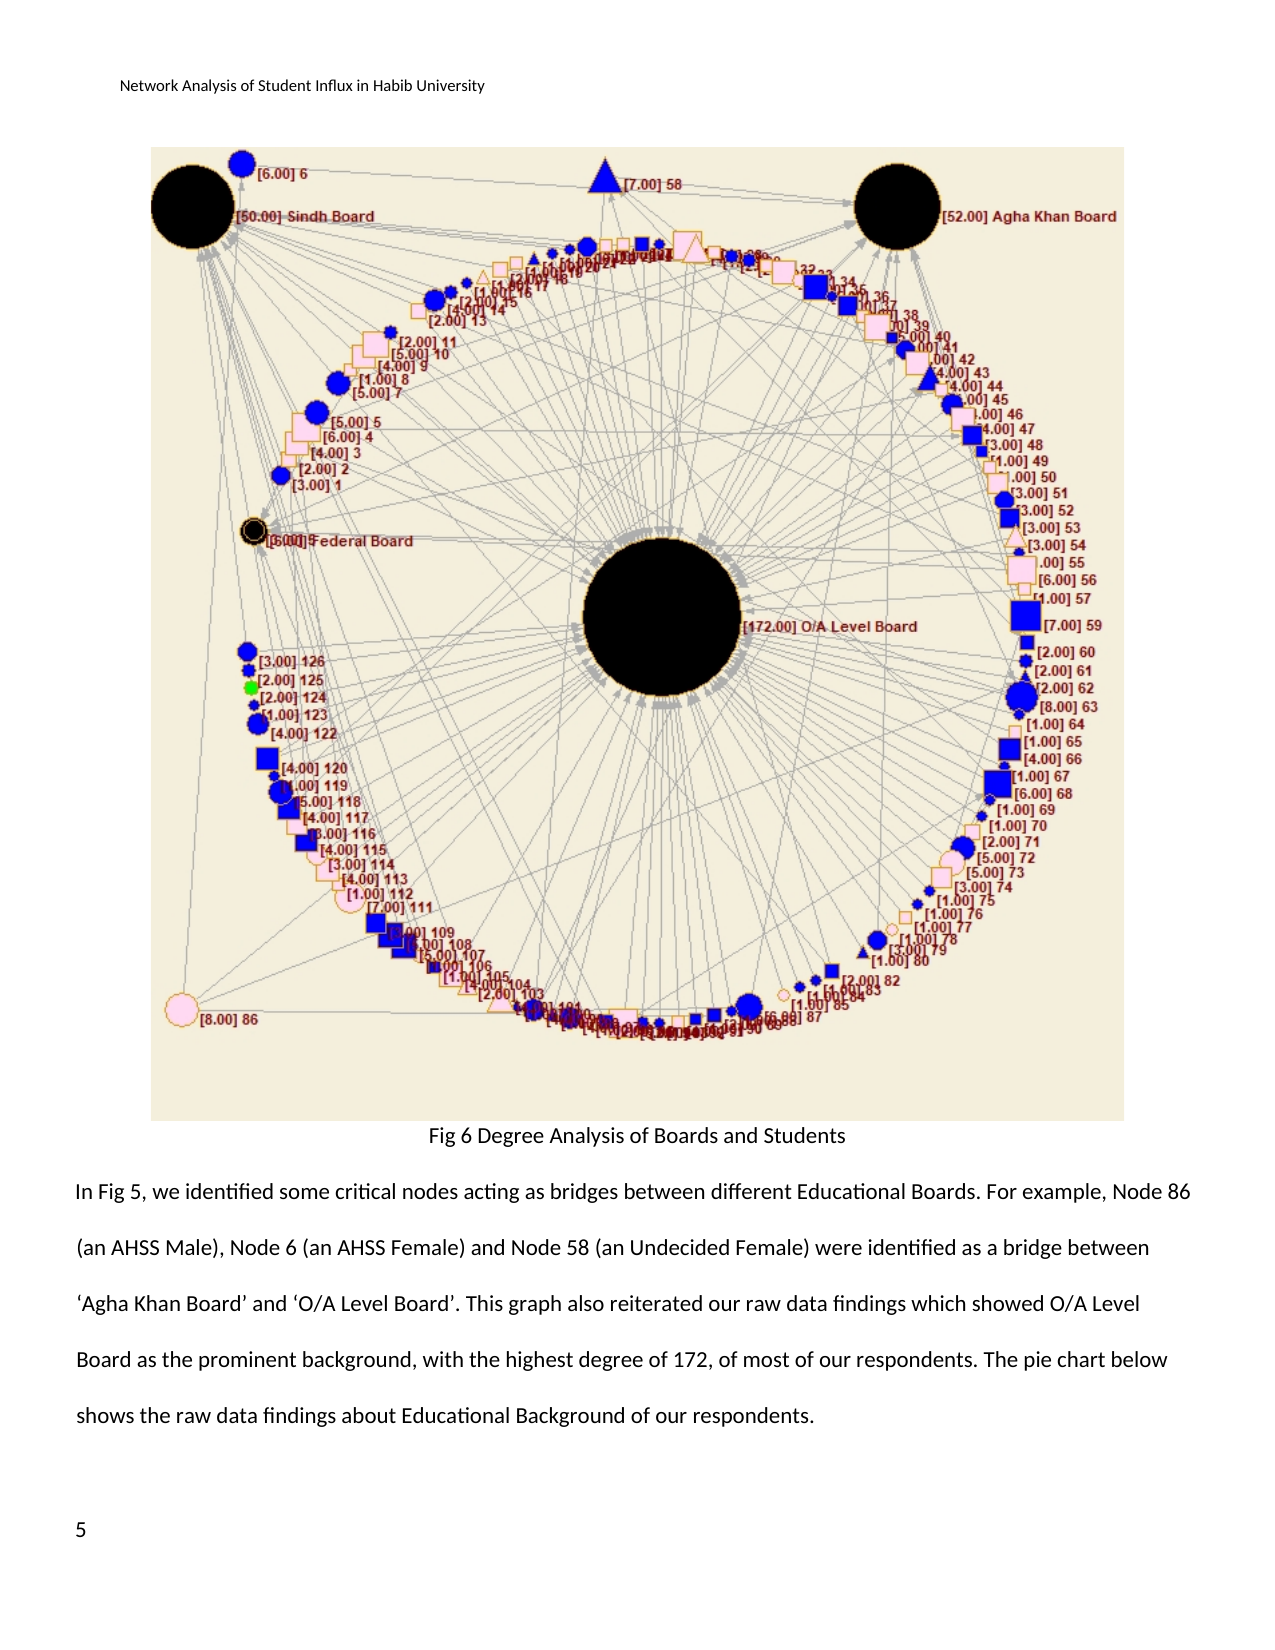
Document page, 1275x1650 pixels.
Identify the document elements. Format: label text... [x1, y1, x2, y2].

picture [150, 147, 1125, 1121]
text Fig 6 Degree Analysis of Boards and Students [75, 1121, 1200, 1149]
text In Fig 5, we identified some critical nodes acting as bridges between different Educational Boards. For example, Node 86 (an AHSS Male), Node 6 (an AHSS Female) and Node 58 (an Undecided Female) were identified as a bridge between ‘Agha Khan Board’ and ‘O/A Level Board’. This graph also reiterated our raw data findings which showed O/A Level Board as the prominent background, with the highest degree of 172, of most of our respondents. The pie chart below shows the raw data findings about Educational Background of our respondents. [75, 1177, 1200, 1430]
